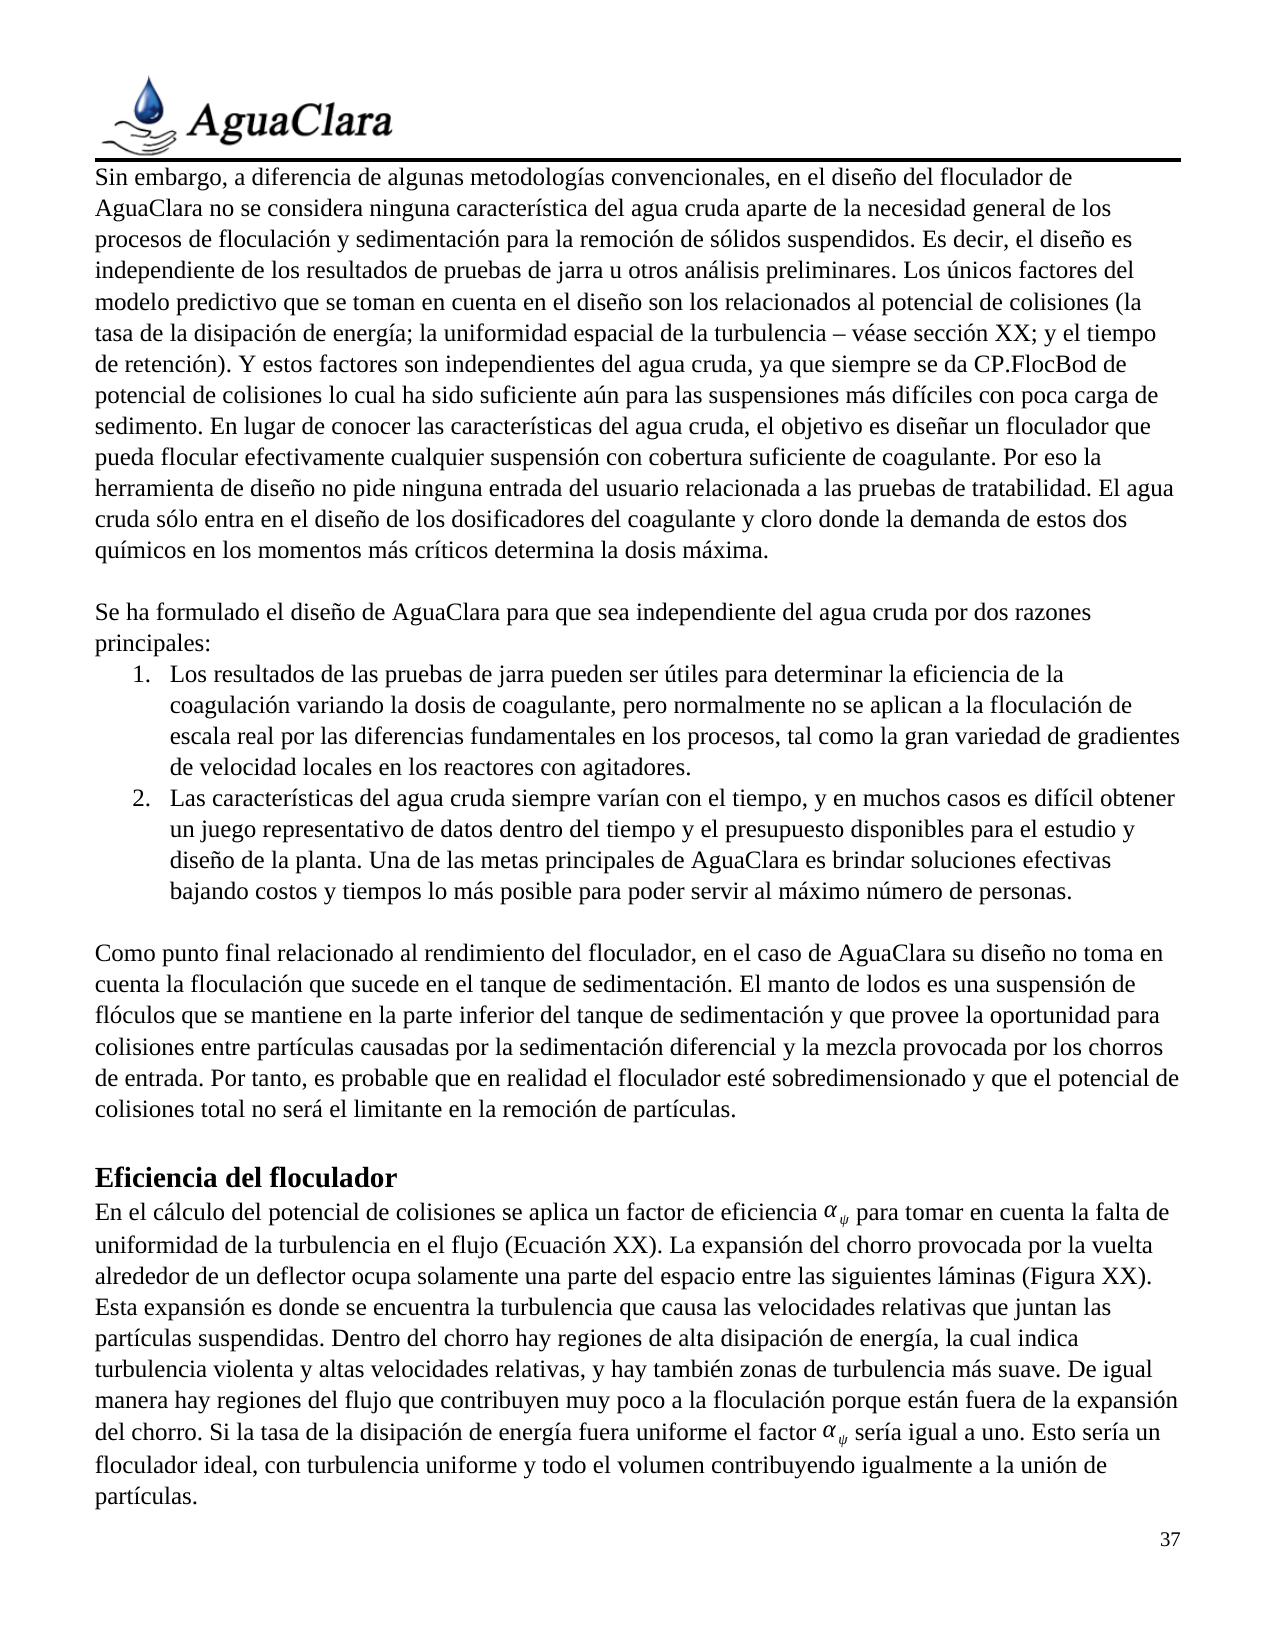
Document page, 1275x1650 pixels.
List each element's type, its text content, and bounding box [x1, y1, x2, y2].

list Las características del agua cruda siempre varían con el tiempo, y en muchos casos es difícil obtener un juego representativo de datos dentro del tiempo y el presupuesto disponibles para el estudio y diseño de la planta. Una de las metas principales de AguaClara es brindar soluciones efectivas bajando costos y tiempos lo más posible para poder servir al máximo número de personas. [132, 783, 1181, 905]
text En el cálculo del potencial de colisiones se aplica un factor de eficiencia para tomar en cuenta la falta de uniformidad de la turbulencia en el flujo (Ecuación XX). La expansión del chorro provocada por la vuelta alrededor de un deflector ocupa solamente una parte del espacio entre las siguientes láminas (Figura XX). Esta expansión es donde se encuentra la turbulencia que causa las velocidades relativas que juntan las partículas suspendidas. Dentro del chorro hay regiones de alta disipación de energía, la cual indica turbulencia violenta y altas velocidades relativas, y hay también zonas de turbulencia más suave. De igual manera hay regiones del flujo que contribuyen muy poco a la floculación porque están fuera de la expansión del chorro. Si la tasa de la disipación de energía fuera uniforme el factor sería igual a uno. Esto sería un floculador ideal, con turbulencia uniforme y todo el volumen contribuyendo igualmente a la unión de partículas. [94, 1196, 1181, 1509]
list Los resultados de las pruebas de jarra pueden ser útiles para determinar la eficiencia de la coagulación variando la dosis de coagulante, pero normalmente no se aplican a la floculación de escala real por las diferencias fundamentales en los procesos, tal como la gran variedad de gradientes de velocidad locales en los reactores con agitadores. [132, 659, 1181, 781]
subtitle Eficiencia del floculador [94, 1160, 1181, 1193]
text Se ha formulado el diseño de AguaClara para que sea independiente del agua cruda por dos razones principales: [94, 597, 1181, 657]
picture [94, 75, 412, 158]
text Como punto final relacionado al rendimiento del floculador, en el caso de AguaClara su diseño no toma en cuenta la floculación que sucede en el tanque de sedimentación. El manto de lodos es una suspensión de flóculos que se mantiene en la parte inferior del tanque de sedimentación y que provee la oportunidad para colisiones entre partículas causadas por la sedimentación diferencial y la mezcla provocada por los chorros de entrada. Por tanto, es probable que en realidad el floculador esté sobredimensionado y que el potencial de colisiones total no será el limitante en la remoción de partículas. [94, 938, 1181, 1122]
text Sin embargo, a diferencia de algunas metodologías convencionales, en el diseño del floculador de AguaClara no se considera ninguna característica del agua cruda aparte de la necesidad general de los procesos de floculación y sedimentación para la remoción de sólidos suspendidos. Es decir, el diseño es independiente de los resultados de pruebas de jarra u otros análisis preliminares. Los únicos factores del modelo predictivo que se toman en cuenta en el diseño son los relacionados al potencial de colisiones (la tasa de la disipación de energía; la uniformidad espacial de la turbulencia – véase sección XX; y el tiempo de retención). Y estos factores son independientes del agua cruda, ya que siempre se da CP.FlocBod de potencial de colisiones lo cual ha sido suficiente aún para las suspensiones más difíciles con poca carga de sedimento. En lugar de conocer las características del agua cruda, el objetivo es diseñar un floculador que pueda flocular efectivamente cualquier suspensión con cobertura suficiente de coagulante. Por eso la herramienta de diseño no pide ninguna entrada del usuario relacionada a las pruebas de tratabilidad. El agua cruda sólo entra en el diseño de los dosificadores del coagulante y cloro donde la demanda de estos dos químicos en los momentos más críticos determina la dosis máxima. [94, 162, 1181, 564]
